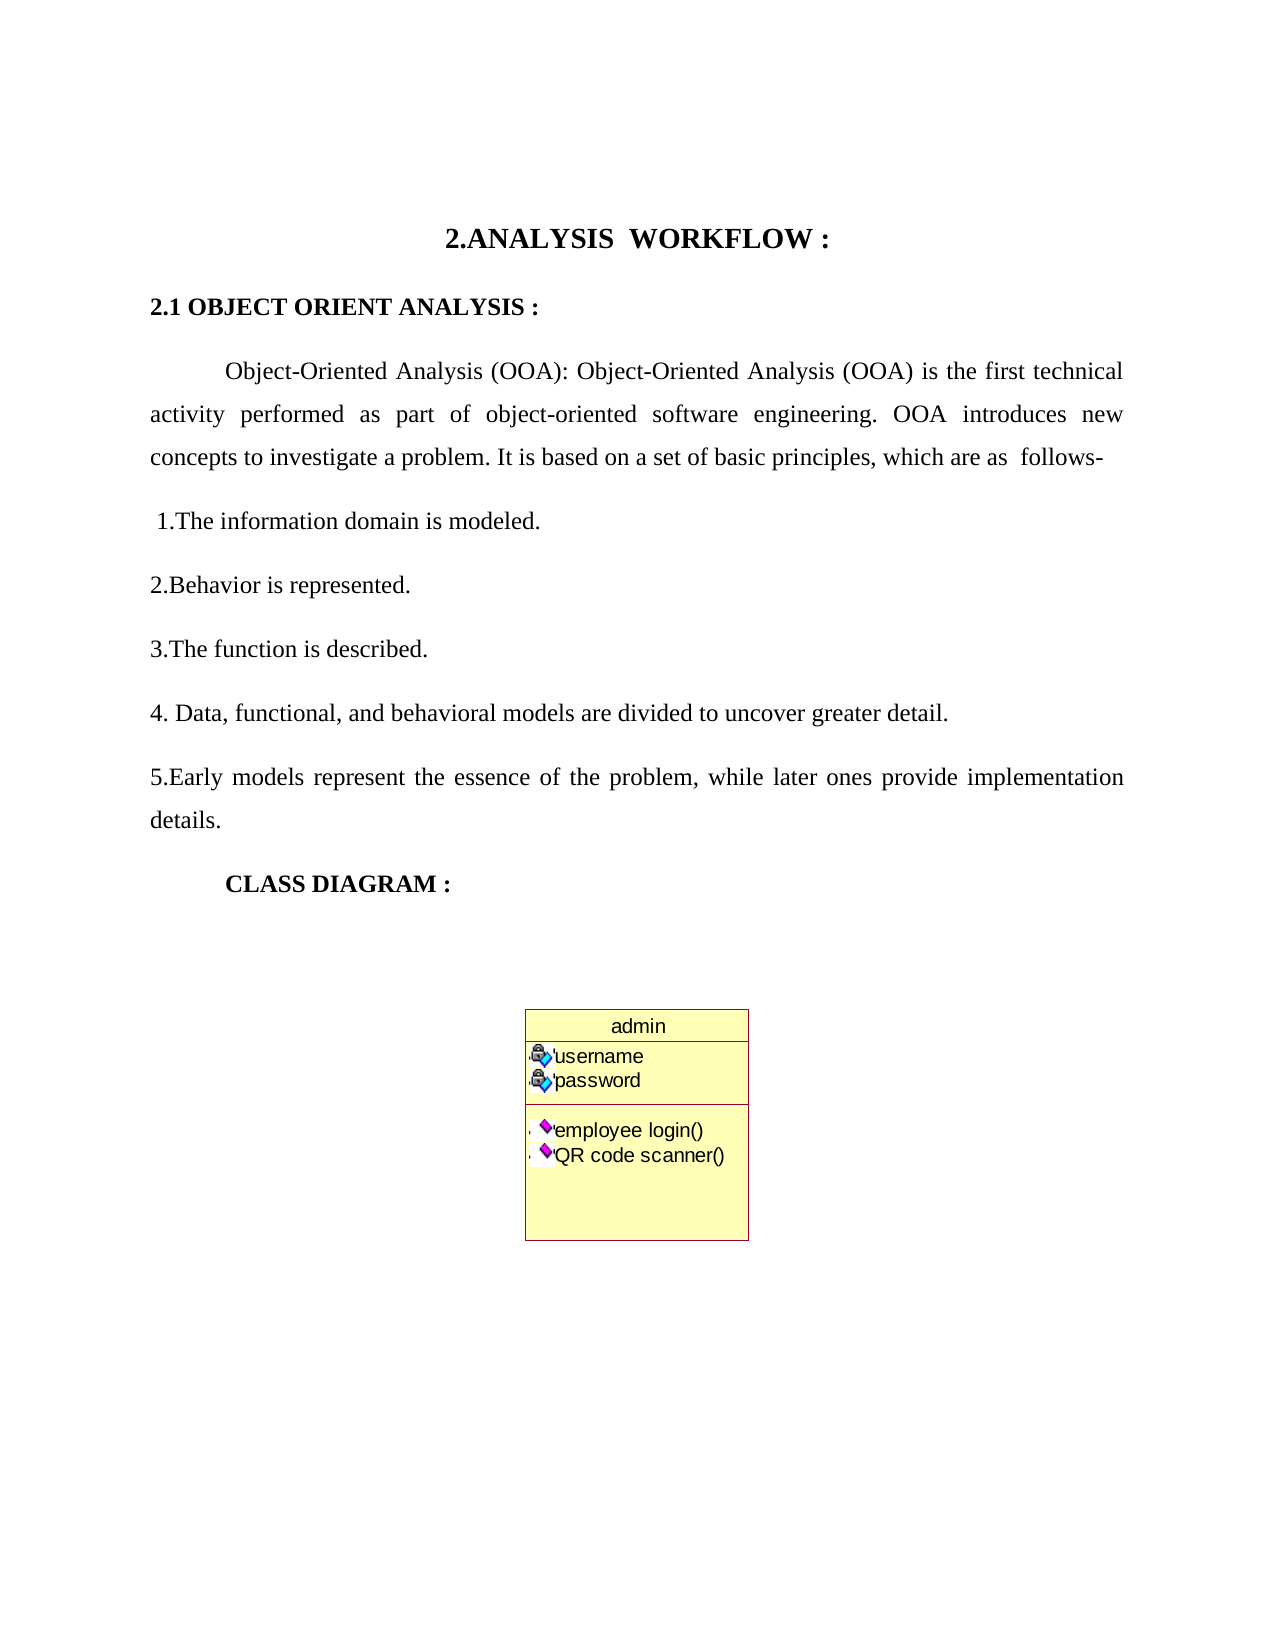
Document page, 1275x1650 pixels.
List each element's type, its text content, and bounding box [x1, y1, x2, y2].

text 3.The function is described. [150, 634, 1125, 663]
text 2.ANALYSIS WORKFLOW : [150, 221, 1125, 255]
text 5.Early models represent the essence of the problem, while later ones provide implementation details. [150, 762, 1125, 834]
text Object-Oriented Analysis (OOA): Object-Oriented Analysis (OOA) is the first technical activity performed as part of object-oriented software engineering. OOA introduces new concepts to investigate a problem. It is based on a set of basic principles, which are as follows- [150, 356, 1125, 471]
text 4. Data, functional, and behavioral models are divided to uncover greater detail. [150, 698, 1125, 727]
text 1.The information domain is modeled. [150, 506, 1125, 535]
text CLASS DIAGRAM : [150, 869, 1125, 898]
text 2.Behavior is represented. [150, 570, 1125, 599]
text 2.1 OBJECT ORIENT ANALYSIS : [150, 292, 1125, 321]
